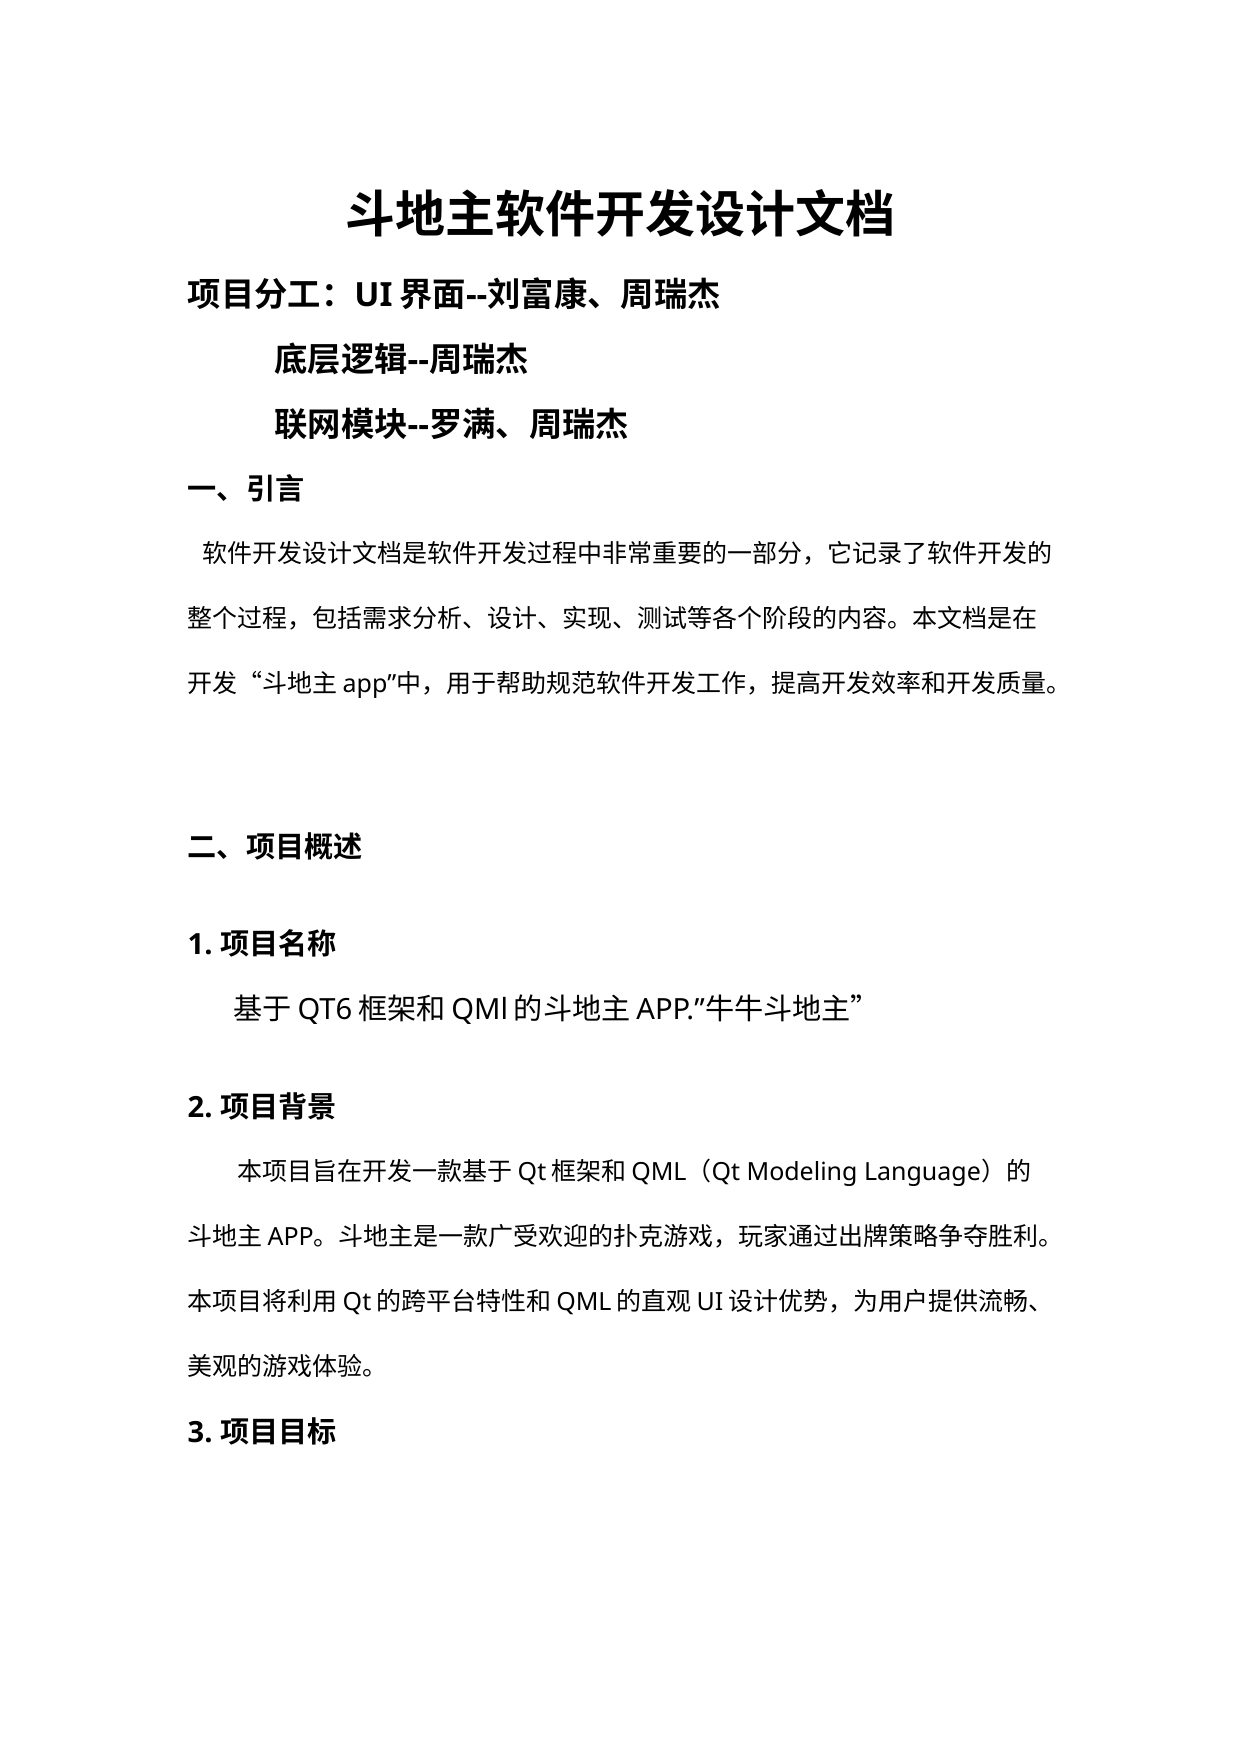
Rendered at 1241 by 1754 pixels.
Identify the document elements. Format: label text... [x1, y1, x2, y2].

text 联网模块--罗满、周瑞杰 [187, 389, 1053, 454]
list 基于QT6框架和QMl的斗地主APP.”牛牛斗地主” [187, 974, 1053, 1039]
list 项目目标 [187, 1397, 1053, 1462]
text 底层逻辑--周瑞杰 [187, 324, 1053, 389]
list 软件开发设计文档是软件开发过程中非常重要的一部分，它记录了软件开发的整个过程，包括需求分析、设计、实现、测试等各个阶段的内容。本文档是在开发“斗地主app”中，用于帮助规范软件开发工作，提高开发效率和开发质量。 [187, 519, 1053, 714]
text 本项目旨在开发一款基于Qt框架和QML（Qt Modeling Language）的斗地主APP。斗地主是一款广受欢迎的扑克游戏，玩家通过出牌策略争夺胜利。本项目将利用Qt的跨平台特性和QML的直观UI设计优势，为用户提供流畅、美观的游戏体验。 [187, 1137, 1053, 1397]
text 项目分工：UI界面--刘富康、周瑞杰 [187, 259, 1053, 324]
list 引言 [187, 454, 1053, 519]
text 斗地主软件开发设计文档 [187, 162, 1053, 259]
list 项目名称 [187, 909, 1053, 974]
list 项目概述 [187, 812, 1053, 877]
list 项目背景 [187, 1072, 1053, 1137]
